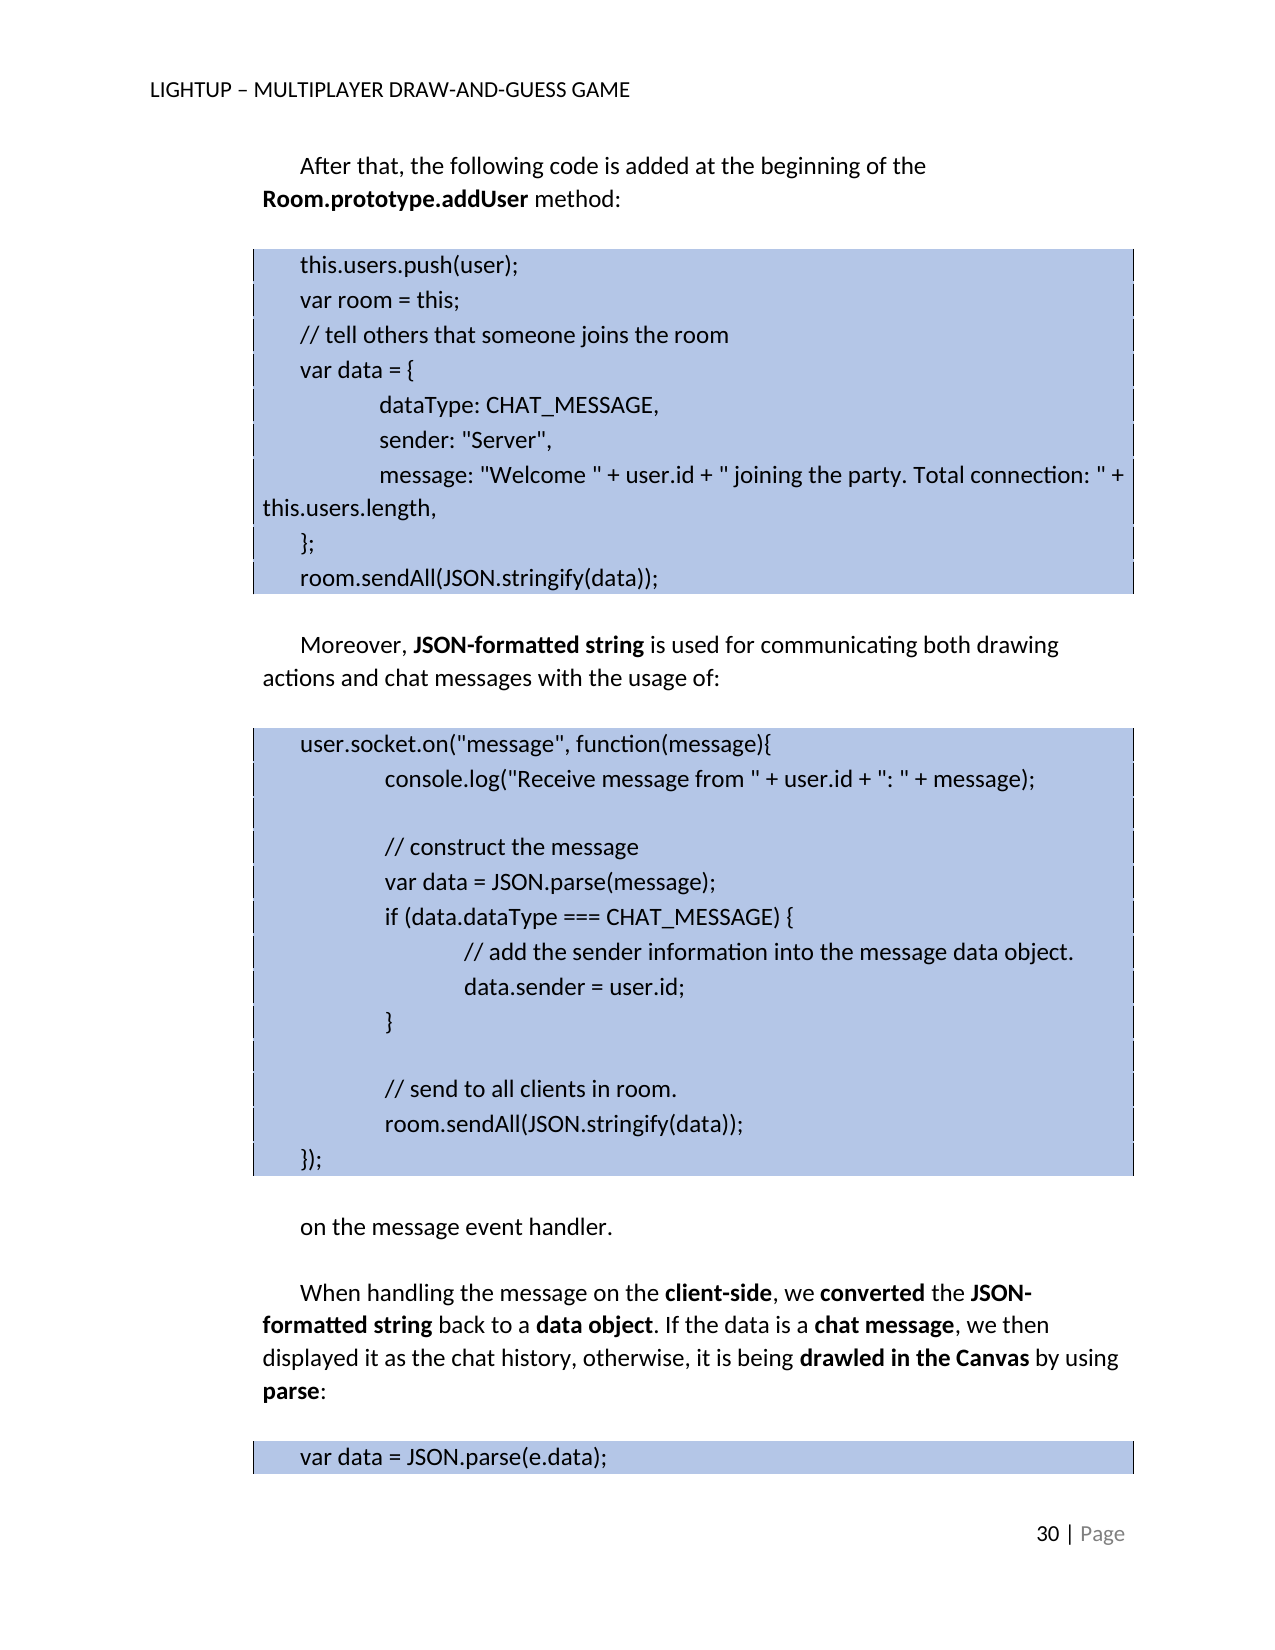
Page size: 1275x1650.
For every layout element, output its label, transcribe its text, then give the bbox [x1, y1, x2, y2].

text } [254, 1006, 1133, 1038]
text After that, the following code is added at the beginning of the Room.prototype.addUser method: [262, 150, 1125, 213]
text message: "Welcome " + user.id + " joining the party. Total connection: " + this.users.length, [254, 459, 1133, 524]
text // add the sender information into the message data object. [254, 936, 1133, 968]
text var room = this; [254, 284, 1133, 316]
text room.sendAll(JSON.stringify(data)); [254, 562, 1133, 594]
text Moreover, JSON-formatted string is used for communicating both drawing actions and chat messages with the usage of: [262, 629, 1125, 693]
text if (data.dataType === CHAT_MESSAGE) { [254, 901, 1133, 933]
text room.sendAll(JSON.stringify(data)); [254, 1108, 1133, 1141]
text on the message event handler. [262, 1211, 1125, 1241]
text // construct the message [254, 831, 1133, 863]
text }; [254, 527, 1133, 559]
text // send to all clients in room. [254, 1073, 1133, 1106]
text var data = JSON.parse(message); [254, 866, 1133, 898]
text data.sender = user.id; [254, 971, 1133, 1003]
text dataType: CHAT_MESSAGE, [254, 389, 1133, 421]
text this.users.push(user); [254, 249, 1133, 281]
text var data = JSON.parse(e.data); [254, 1441, 1133, 1474]
text var data = { [254, 354, 1133, 386]
text user.socket.on("message", function(message){ [254, 728, 1133, 761]
text }); [254, 1143, 1133, 1176]
text sender: "Server", [254, 424, 1133, 456]
text console.log("Receive message from " + user.id + ": " + message); [254, 763, 1133, 796]
text // tell others that someone joins the room [254, 319, 1133, 351]
text When handling the message on the client-side, we converted the JSON-formatted string back to a data object. If the data is a chat message, we then displayed it as the chat history, otherwise, it is being drawled in the Canvas by using parse: [262, 1277, 1125, 1406]
